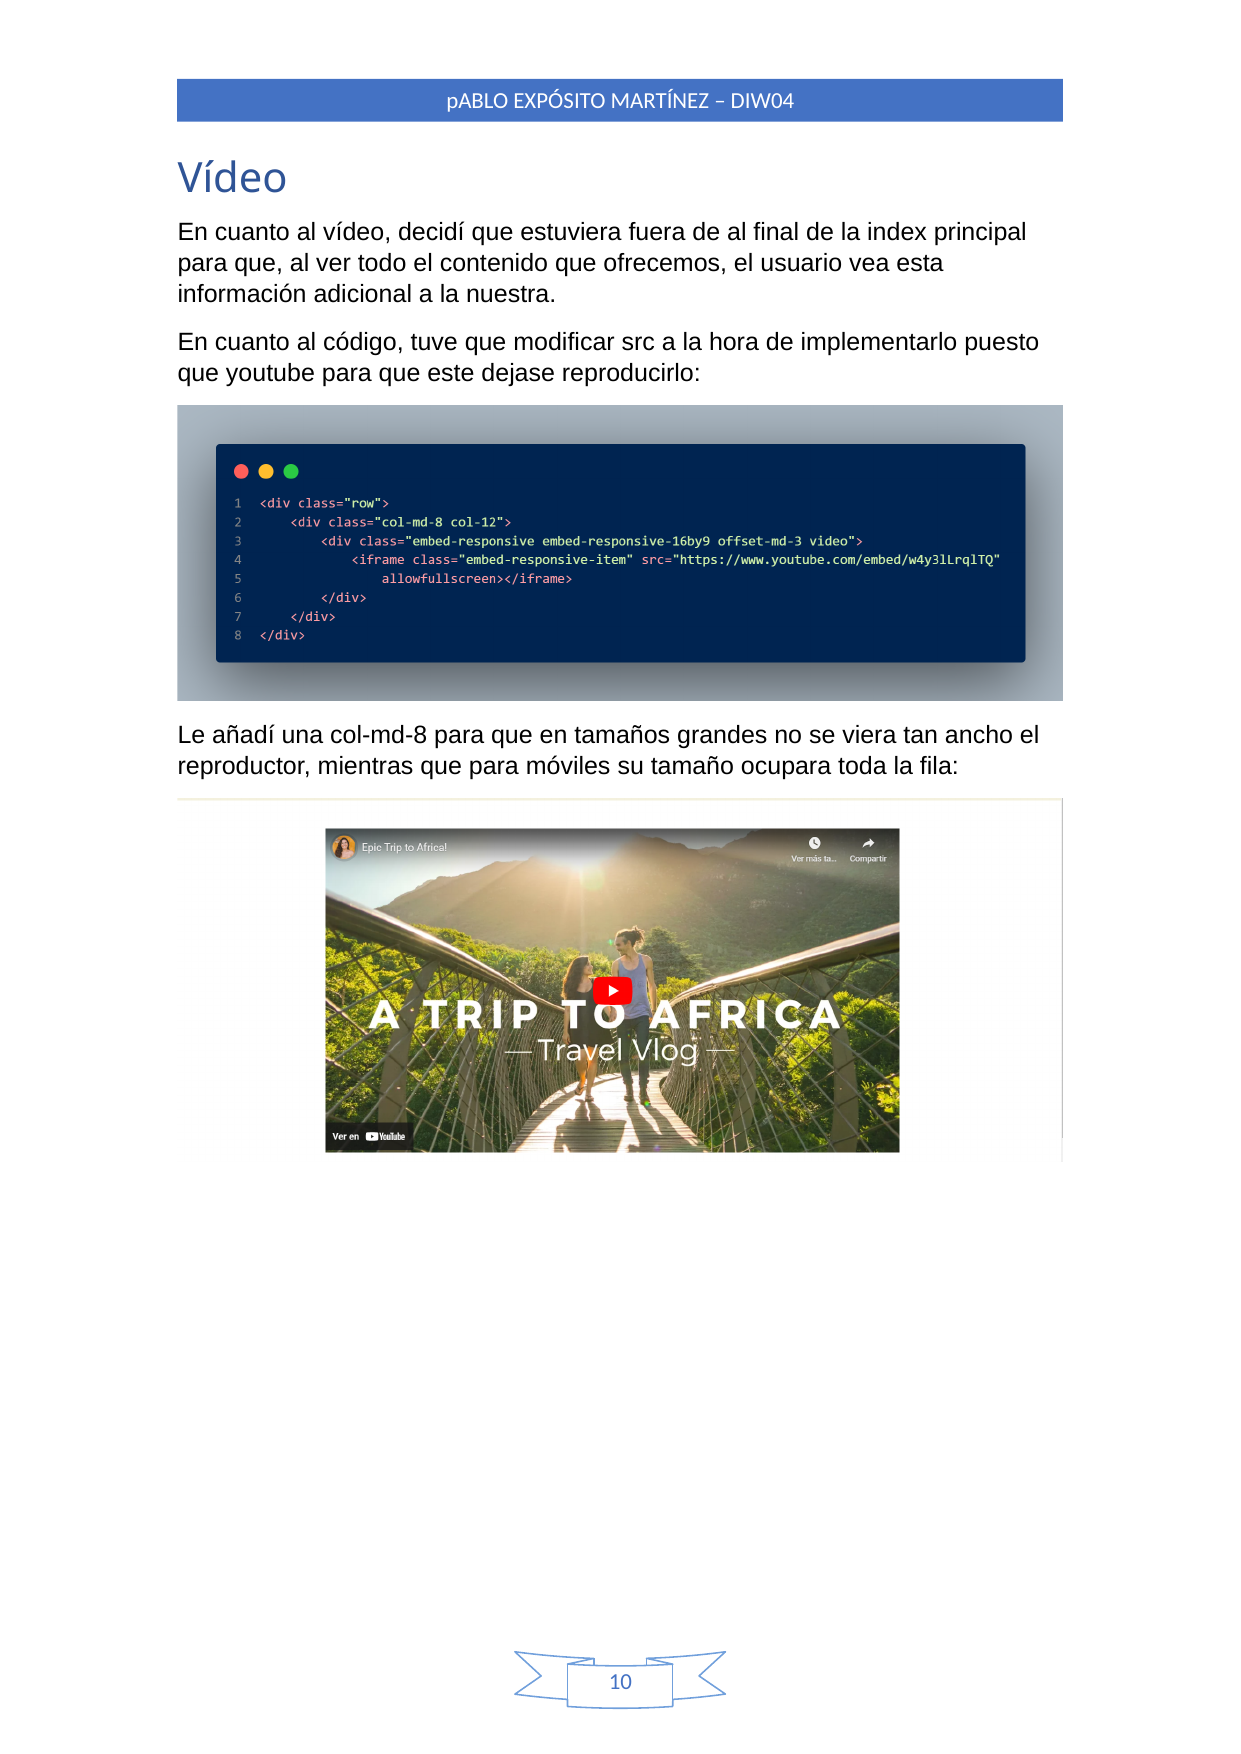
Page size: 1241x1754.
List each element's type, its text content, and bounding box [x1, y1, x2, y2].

subtitle Vídeo [177, 148, 1063, 204]
picture [177, 798, 1063, 1162]
text En cuanto al vídeo, decidí que estuviera fuera de al final de la index principal para que, al ver todo el contenido que ofrecemos, el usuario vea esta información adicional a la nuestra. [177, 217, 1063, 308]
text Le añadí una col-md-8 para que en tamaños grandes no se viera tan ancho el reproductor, mientras que para móviles su tamaño ocupara toda la fila: [177, 720, 1063, 780]
picture [177, 405, 1063, 701]
text En cuanto al código, tuve que modificar src a la hora de implementarlo puesto que youtube para que este dejase reproducirlo: [177, 327, 1063, 387]
